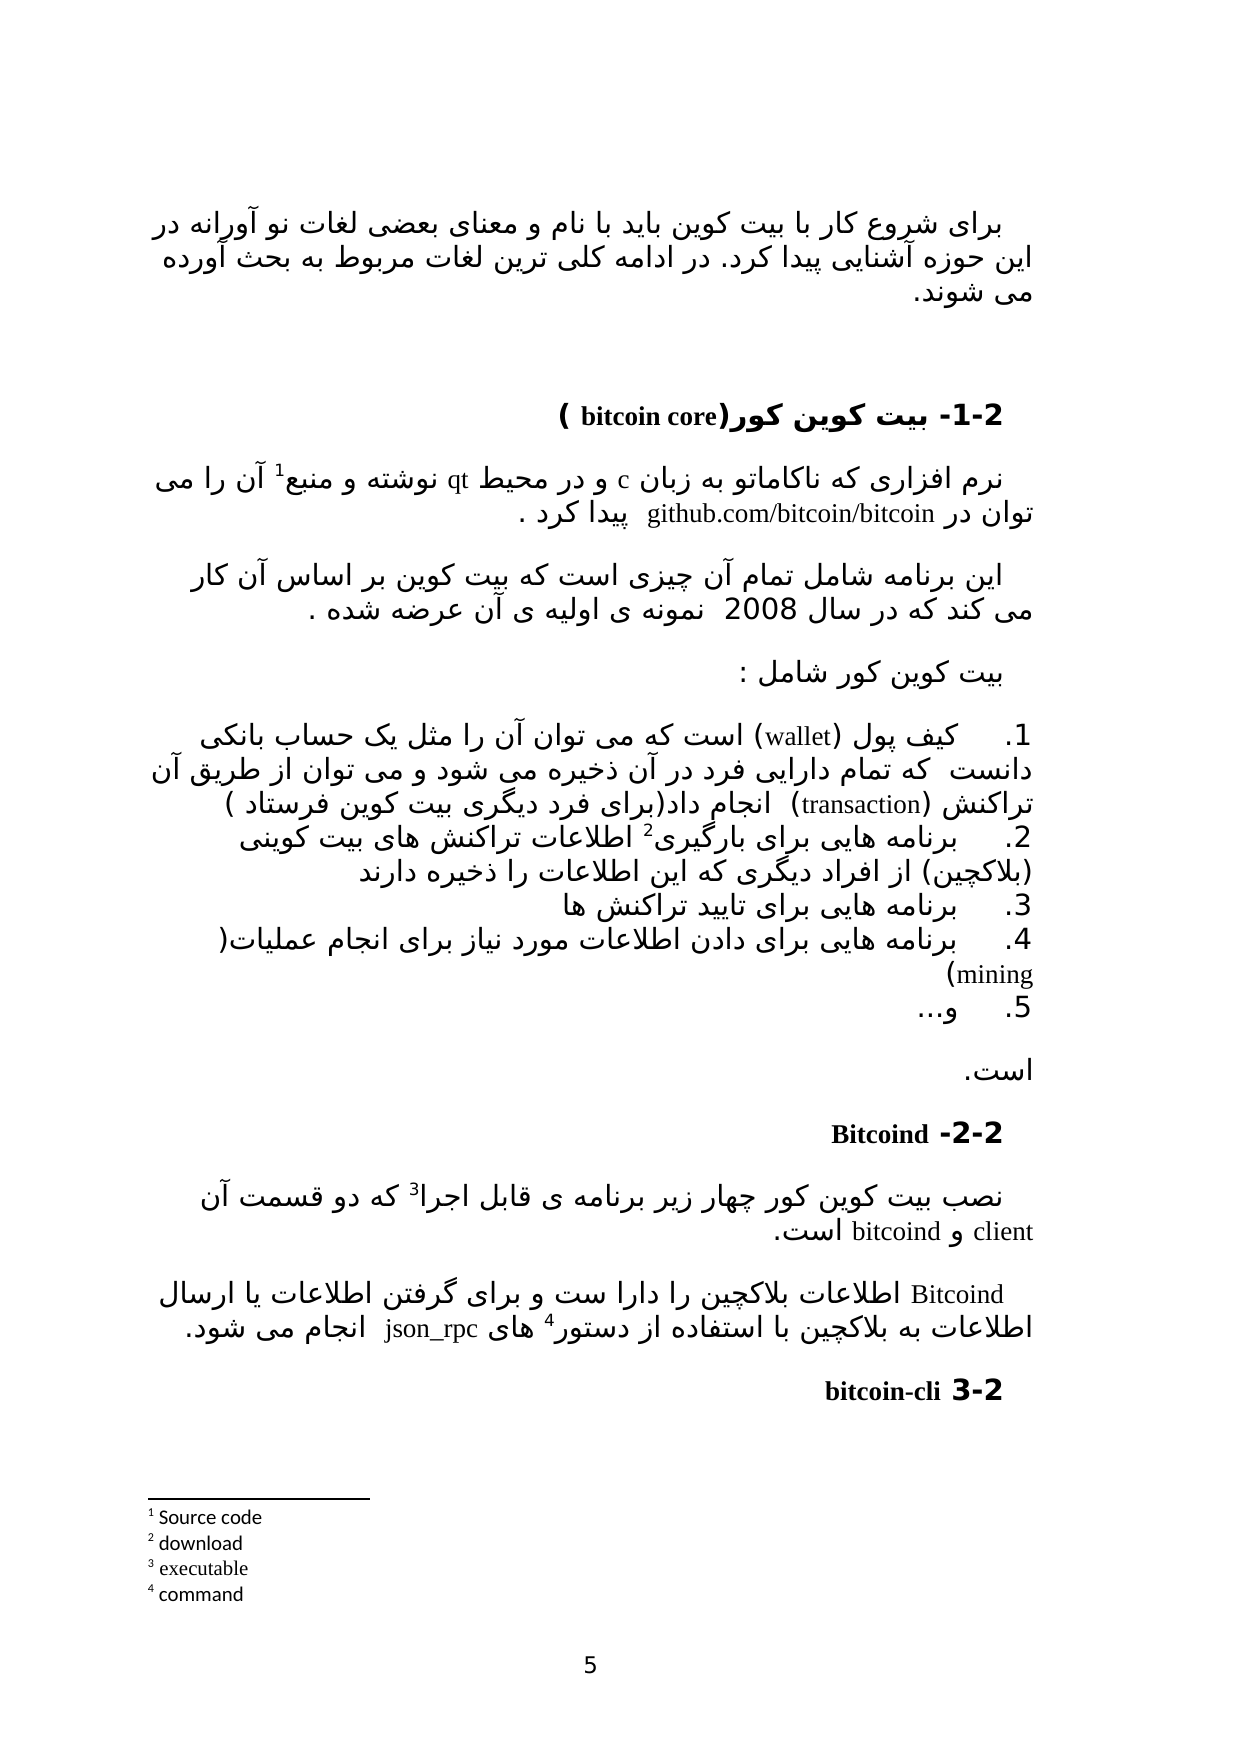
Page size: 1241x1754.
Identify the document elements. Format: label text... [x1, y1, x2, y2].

list برنامه هایی برای دادن اطلاعات مورد نیاز برای انجام عملیات( mining) [148, 922, 1033, 990]
text 3-2 bitcoin-cli [148, 1374, 1033, 1408]
list و... [148, 990, 1033, 1024]
list برنامه هایی برای بارگیری اطلاعات تراکنش های بیت کوینی (بلاکچین) از افراد دیگری که این اطلاعات را ذخیره دارند [148, 820, 1033, 888]
list برنامه هایی برای تایید تراکنش ها [148, 888, 1033, 922]
list کیف پول (wallet) است که می توان آن را مثل یک حساب بانکی دانست که تمام دارایی فرد در آن ذخیره می شود و می توان از طریق آن تراکنش (transaction) انجام داد(برای فرد دیگری بیت کوین فرستاد ) [148, 718, 1033, 820]
text است. [148, 1053, 1033, 1087]
text برای شروع کار با بیت کوین باید با نام و معنای بعضی لغات نو آورانه در این حوزه آشنایی پیدا کرد. در ادامه کلی ترین لغات مربوط به بحث آورده می شوند. [148, 207, 1033, 309]
text 1-2- بیت کوین کور(bitcoin core ) [148, 398, 1033, 432]
text بیت کوین کور شامل : [148, 655, 1033, 689]
text Bitcoind اطلاعات بلاکچین را دارا ست و برای گرفتن اطلاعات یا ارسال اطلاعات به بلاکچین با استفاده از دستور های json_rpc انجام می شود. [148, 1277, 1033, 1344]
text این برنامه شامل تمام آن چیزی است که بیت کوین بر اساس آن کار می کند که در سال 2008 نمونه ی اولیه ی آن عرضه شده . [148, 558, 1033, 626]
text 2-2- Bitcoind [148, 1116, 1033, 1150]
text نصب بیت کوین کور چهار زیر برنامه ی قابل اجرا که دو قسمت آن client و bitcoind است. [148, 1179, 1033, 1247]
text نرم افزاری که ناکاماتو به زبان c و در محیط qt نوشته و منبع آن را می توان در github.com/bitcoin/bitcoin پیدا کرد . [148, 461, 1033, 529]
